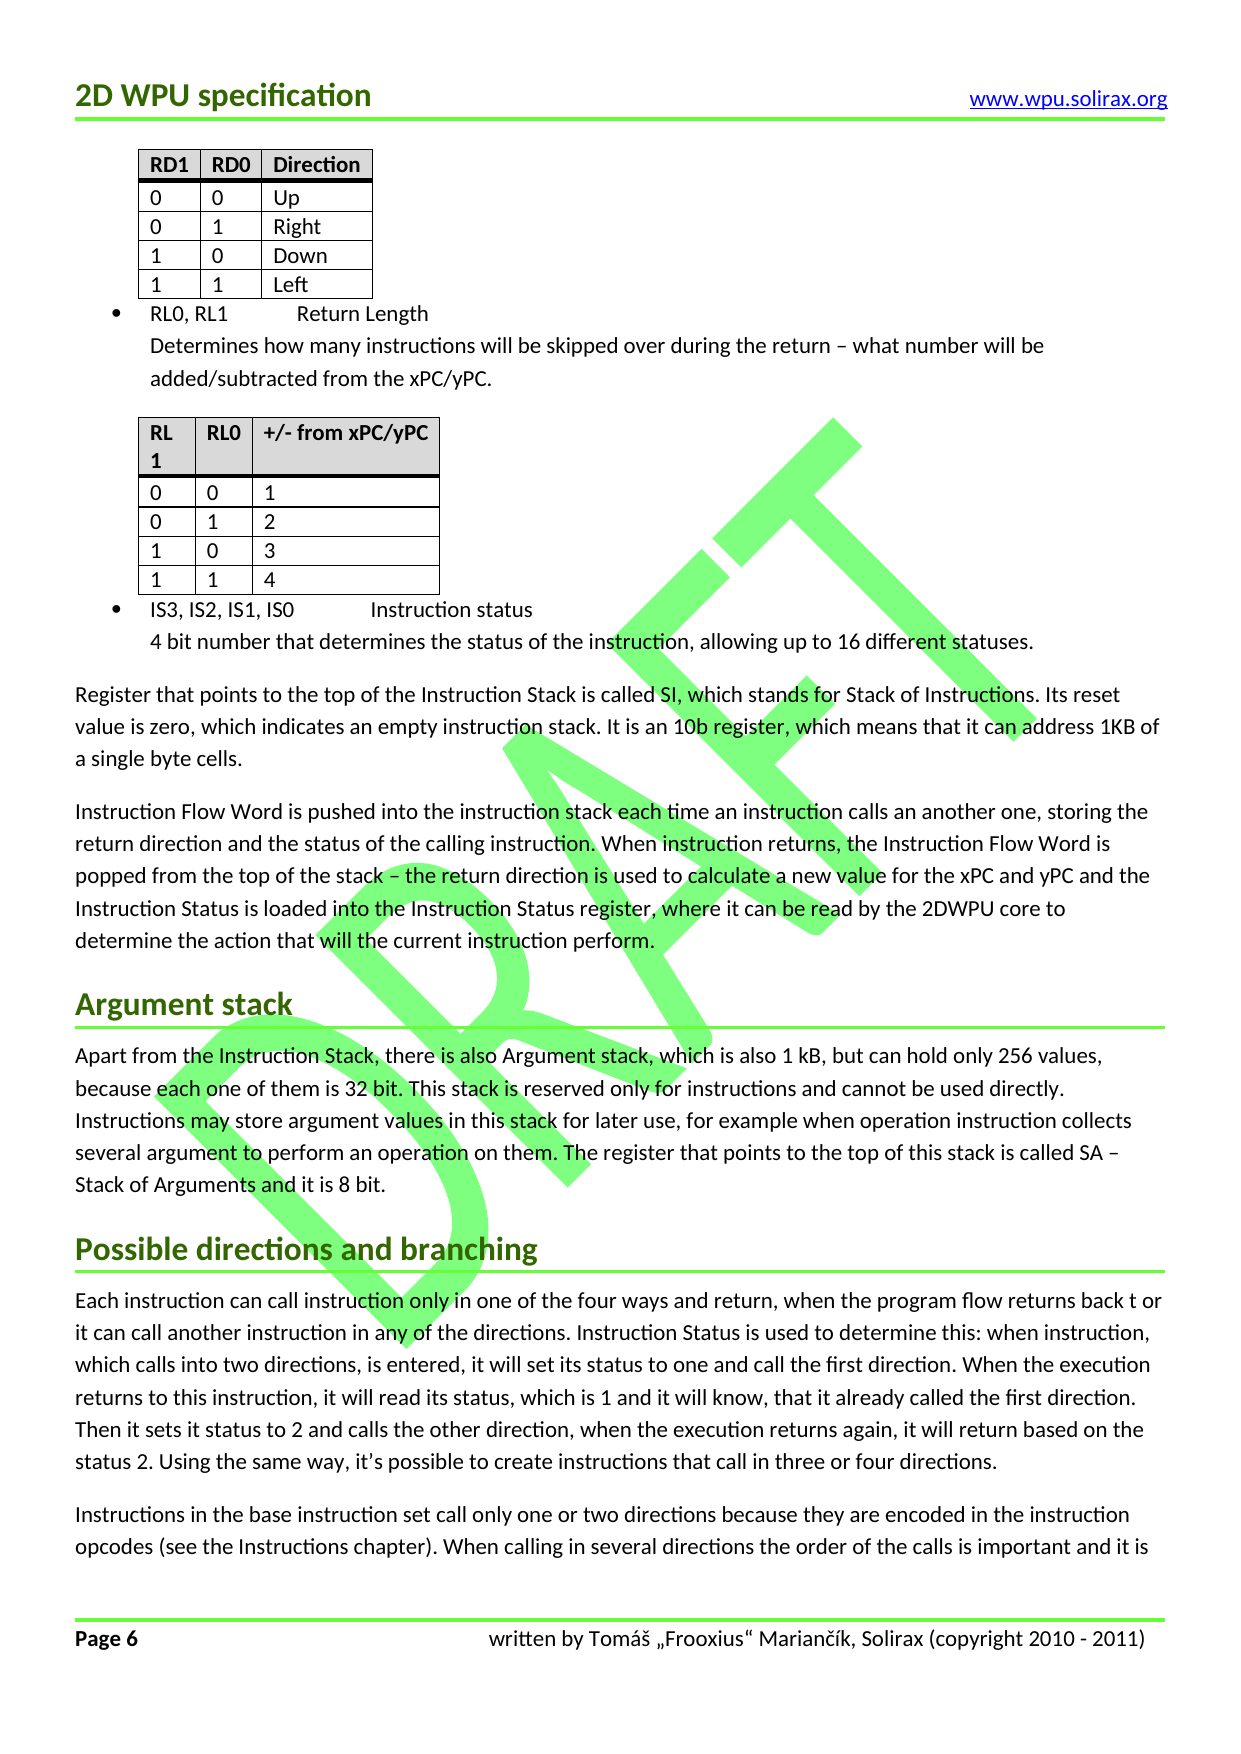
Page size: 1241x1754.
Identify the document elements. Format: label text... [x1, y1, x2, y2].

table_cell Left [262, 270, 372, 298]
list IS3, IS2, IS1, IS0 Instruction status 4 bit number that determines the status of the instruction, allowing up to 16 different statuses. [112, 595, 1165, 655]
table_cell 0 [201, 183, 261, 211]
table_header RL1 [139, 418, 195, 474]
subtitle Argument stack [75, 983, 1165, 1026]
table_header RD0 [201, 150, 261, 178]
table_cell Down [262, 241, 372, 269]
table_cell 0 [139, 478, 195, 506]
table_cell 0 [201, 241, 261, 269]
text Each instruction can call instruction only in one of the four ways and return, when the program flow returns back t or it can call another instruction in any of the directions. Instruction Status is used to determine this: when instruction, which calls into two directions, is entered, it will set its status to one and call the first direction. When the execution returns to this instruction, it will read its status, which is 1 and it will know, that it already called the first direction. Then it sets it status to 2 and calls the other direction, when the execution returns again, it will return based on the status 2. Using the same way, it’s possible to create instructions that call in three or four directions. [75, 1286, 1165, 1475]
list RL0, RL1 Return Length Determines how many instructions will be skipped over during the return – what number will be added/subtracted from the xPC/yPC. [112, 299, 1165, 392]
table_cell 0 [139, 183, 200, 211]
table_header Direction [262, 150, 372, 178]
table_cell 0 [196, 537, 252, 564]
table_cell 3 [253, 537, 439, 564]
table_cell 4 [253, 566, 439, 594]
table_header +/- from xPC/yPC [253, 418, 439, 474]
table_header RL0 [196, 418, 252, 474]
table_cell 0 [139, 508, 195, 536]
table_cell 0 [139, 212, 200, 240]
subtitle Possible directions and branching [75, 1228, 1165, 1270]
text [75, 1500, 1165, 1560]
text Register that points to the top of the Instruction Stack is called SI, which stands for Stack of Instructions. Its reset value is zero, which indicates an empty instruction stack. It is an 10b register, which means that it can address 1KB of a single byte cells. [75, 680, 1165, 772]
table_cell 1 [139, 537, 195, 564]
table_cell 1 [139, 270, 200, 298]
table_cell 1 [196, 508, 252, 536]
table_cell 1 [139, 241, 200, 269]
table_cell Up [262, 183, 372, 211]
table_cell 0 [196, 478, 252, 506]
table_header RD1 [139, 150, 200, 178]
table_cell Right [262, 212, 372, 240]
table_cell 1 [196, 566, 252, 594]
text Apart from the Instruction Stack, there is also Argument stack, which is also 1 kB, but can hold only 256 values, because each one of them is 32 bit. This stack is reserved only for instructions and cannot be used directly. Instructions may store argument values in this stack for later use, for example when operation instruction collects several argument to perform an operation on them. The register that points to the top of this stack is called SA – Stack of Arguments and it is 8 bit. [75, 1042, 1165, 1198]
table_cell 2 [253, 508, 439, 536]
table_cell 1 [253, 478, 439, 506]
table_cell 1 [201, 212, 261, 240]
table_cell 1 [201, 270, 261, 298]
table_cell 1 [139, 566, 195, 594]
text Instruction Flow Word is pushed into the instruction stack each time an instruction calls an another one, storing the return direction and the status of the calling instruction. When instruction returns, the Instruction Flow Word is popped from the top of the stack – the return direction is used to calculate a new value for the xPC and yPC and the Instruction Status is loaded into the Instruction Status register, where it can be read by the 2DWPU core to determine the action that will the current instruction perform. [75, 797, 1165, 954]
